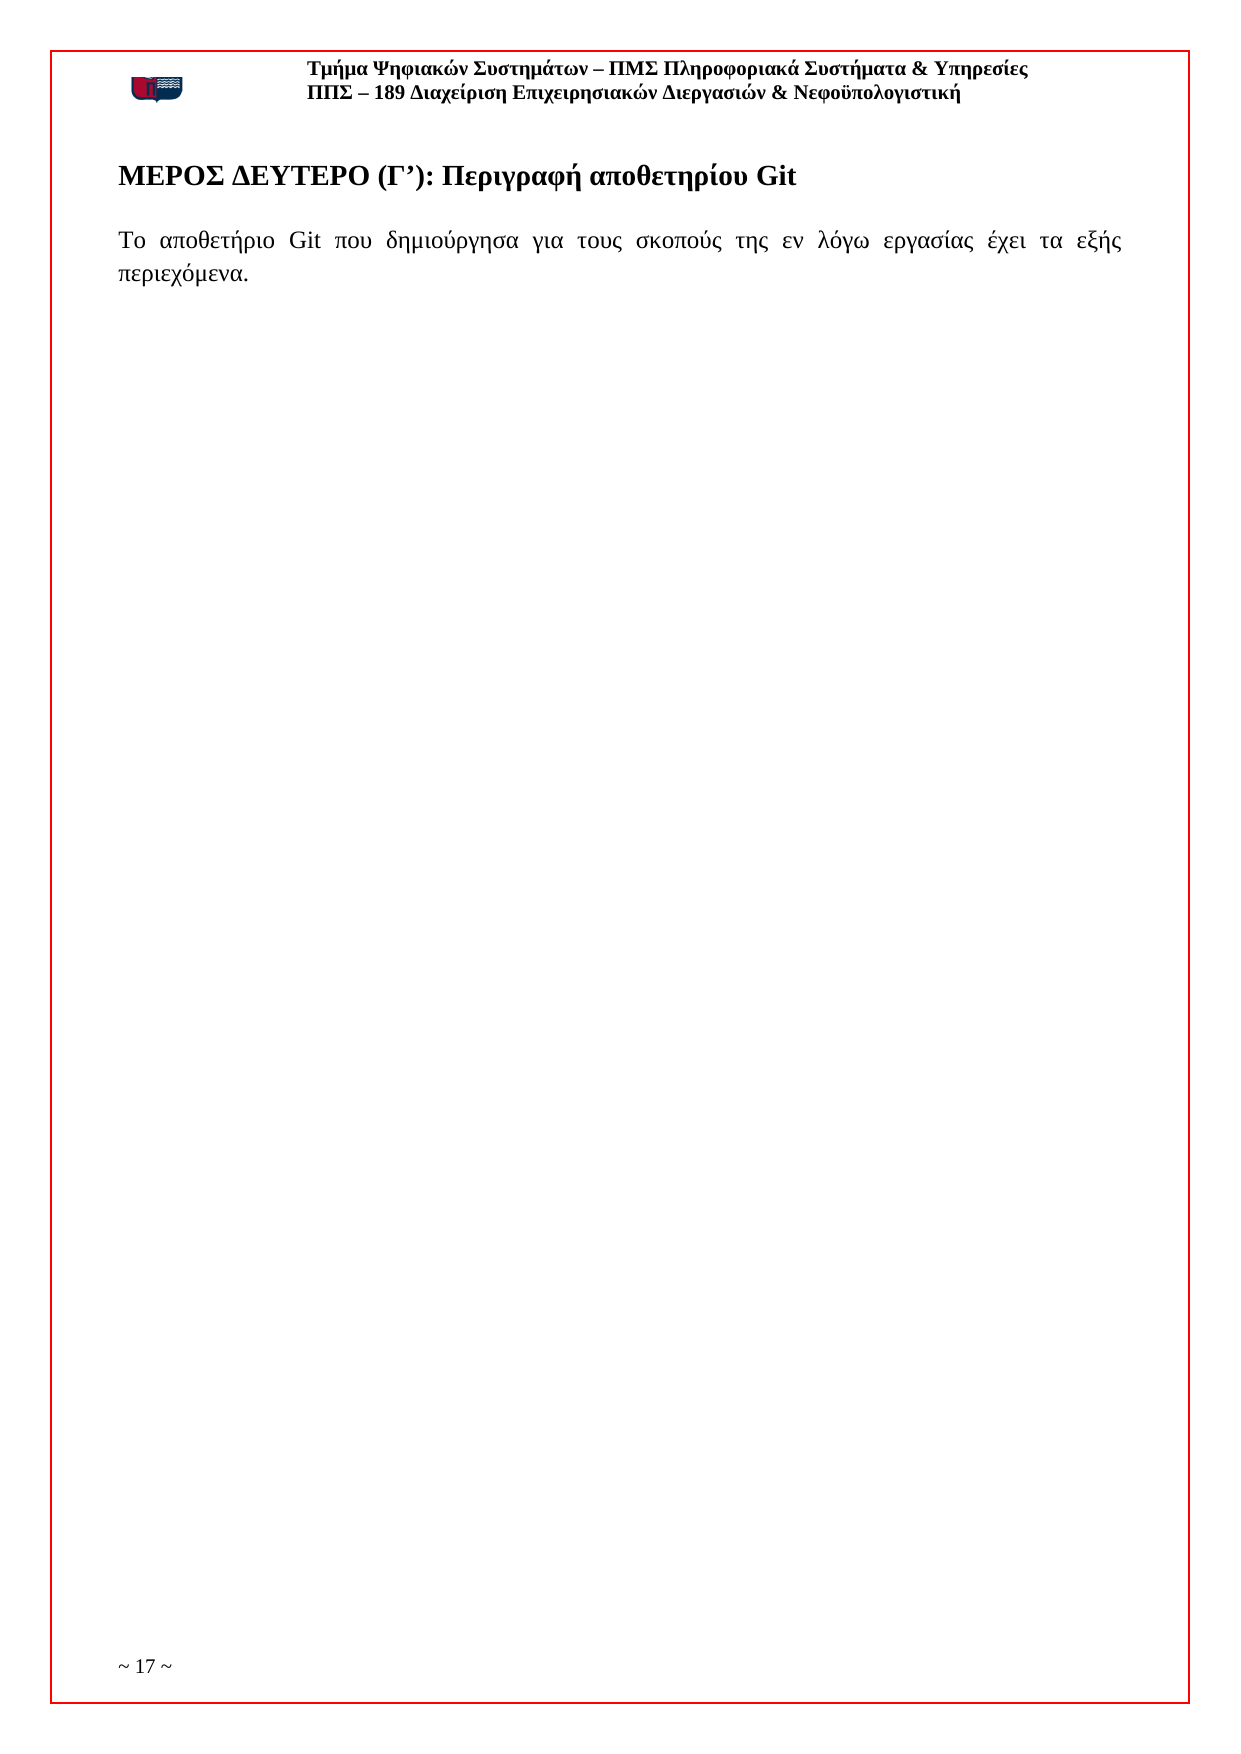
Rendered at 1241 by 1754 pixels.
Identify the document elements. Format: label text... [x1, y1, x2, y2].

picture [118, 77, 195, 112]
subtitle ΜΕΡΟΣ ΔΕΥΤΕΡΟ (Γ’): Περιγραφή αποθετηρίου Git [118, 158, 1122, 192]
text Το αποθετήριο Git που δημιούργησα για τους σκοπούς της εν λόγω εργασίας έχει τα εξής περιεχόμενα. [118, 225, 1122, 287]
